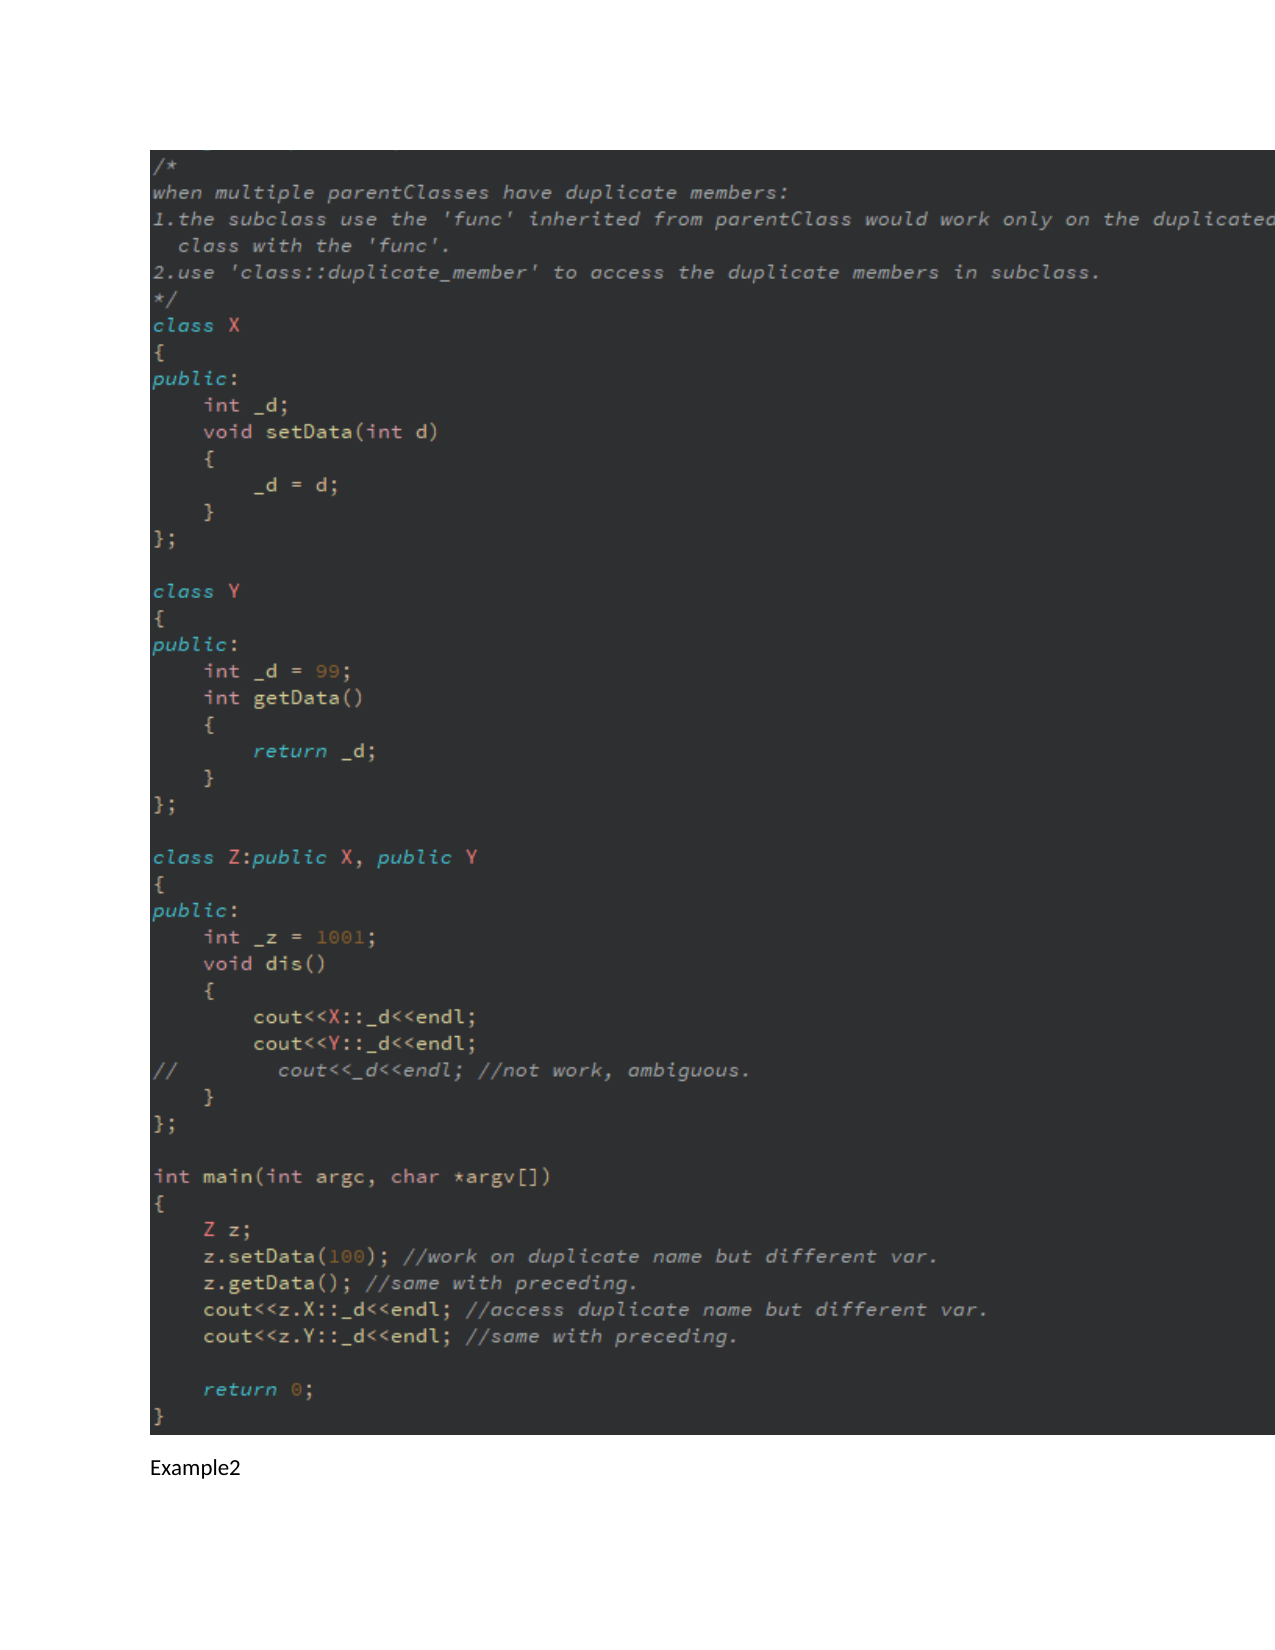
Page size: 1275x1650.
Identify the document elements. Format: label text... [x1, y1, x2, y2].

text Example2 [150, 1453, 1125, 1481]
picture [150, 150, 1275, 1435]
